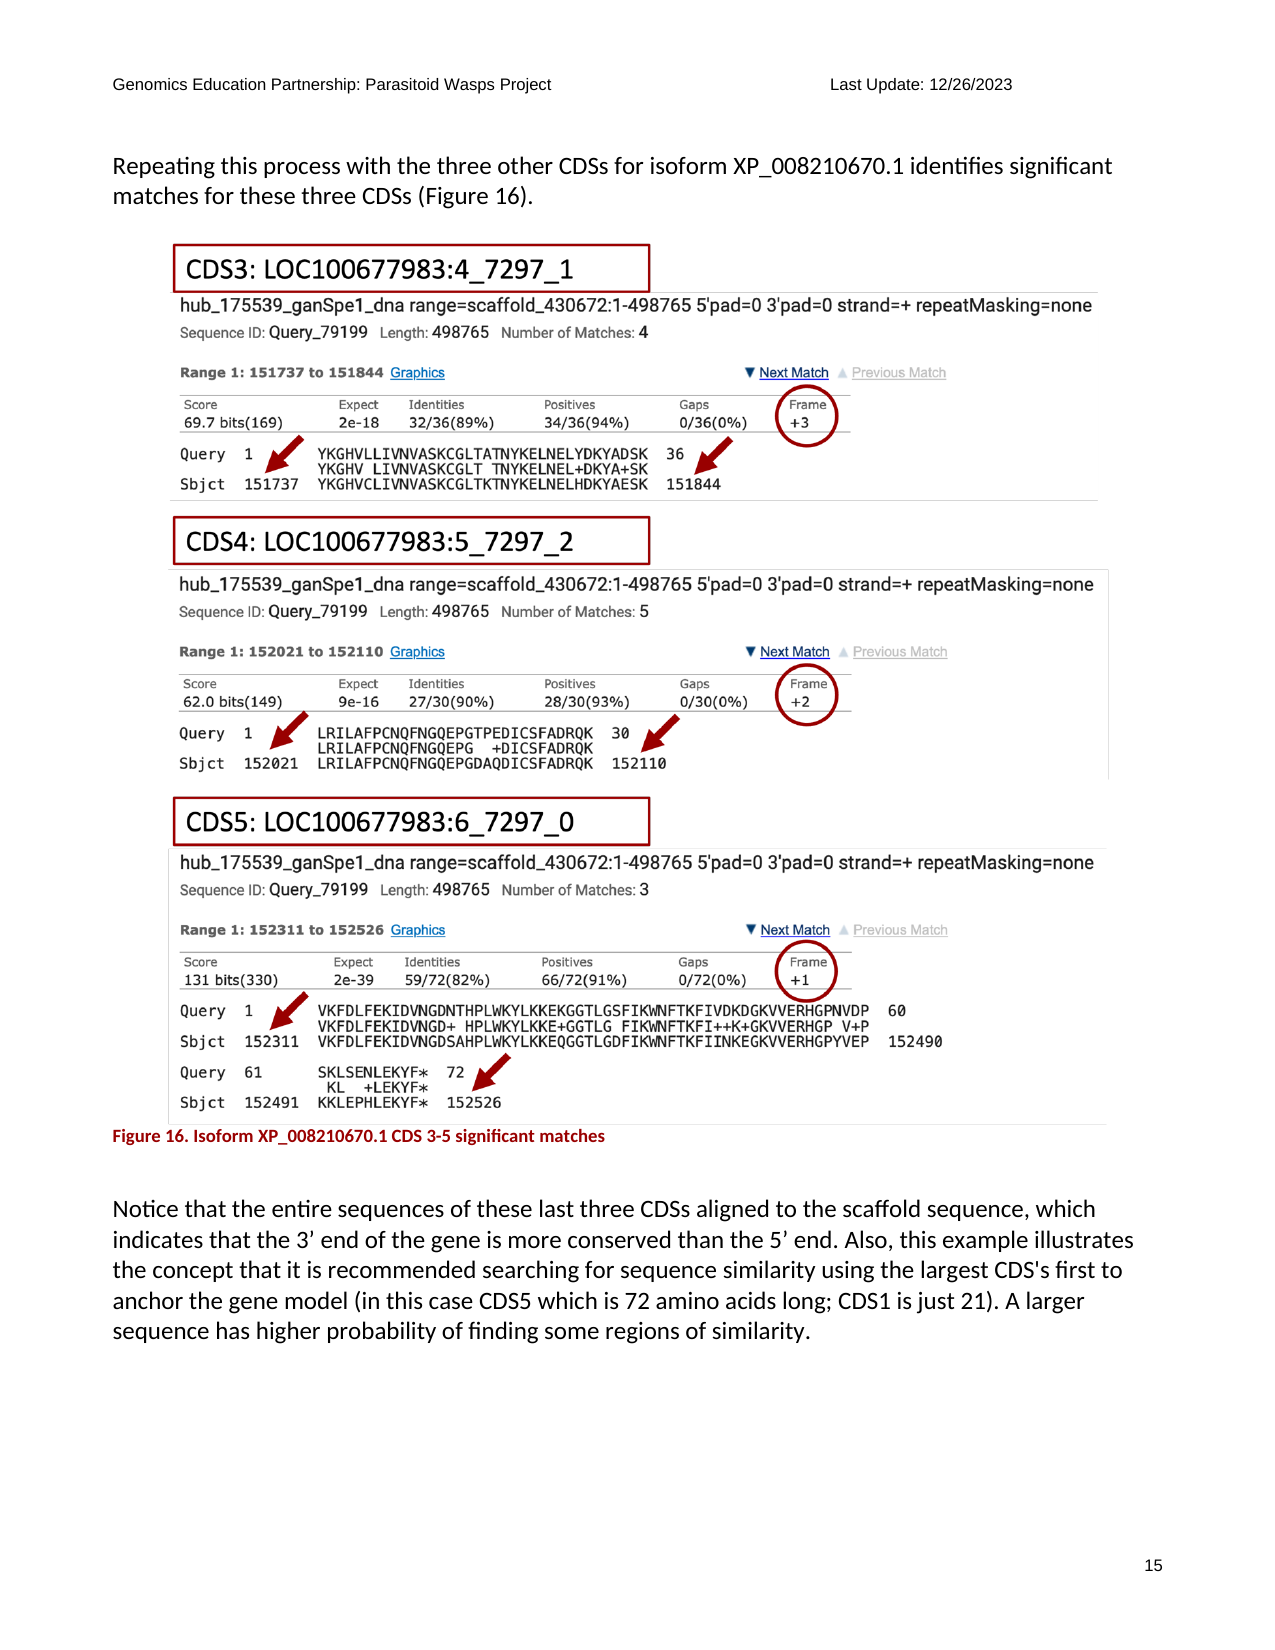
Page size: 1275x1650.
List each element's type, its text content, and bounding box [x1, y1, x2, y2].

text Repeating this process with the three other CDSs for isoform XP_008210670.1 identifies significant matches for these three CDSs (Figure 16). [112, 150, 1162, 211]
picture [166, 241, 1109, 1125]
text Notice that the entire sequences of these last three CDSs aligned to the scaffold sequence, which indicates that the 3’ end of the gene is more conserved than the 5’ end. Also, this example illustrates the concept that it is recommended searching for sequence similarity using the largest CDS's first to anchor the gene model (in this case CDS5 which is 72 amino acids long; CDS1 is just 21). A larger sequence has higher probability of finding some regions of similarity. [112, 1193, 1162, 1346]
